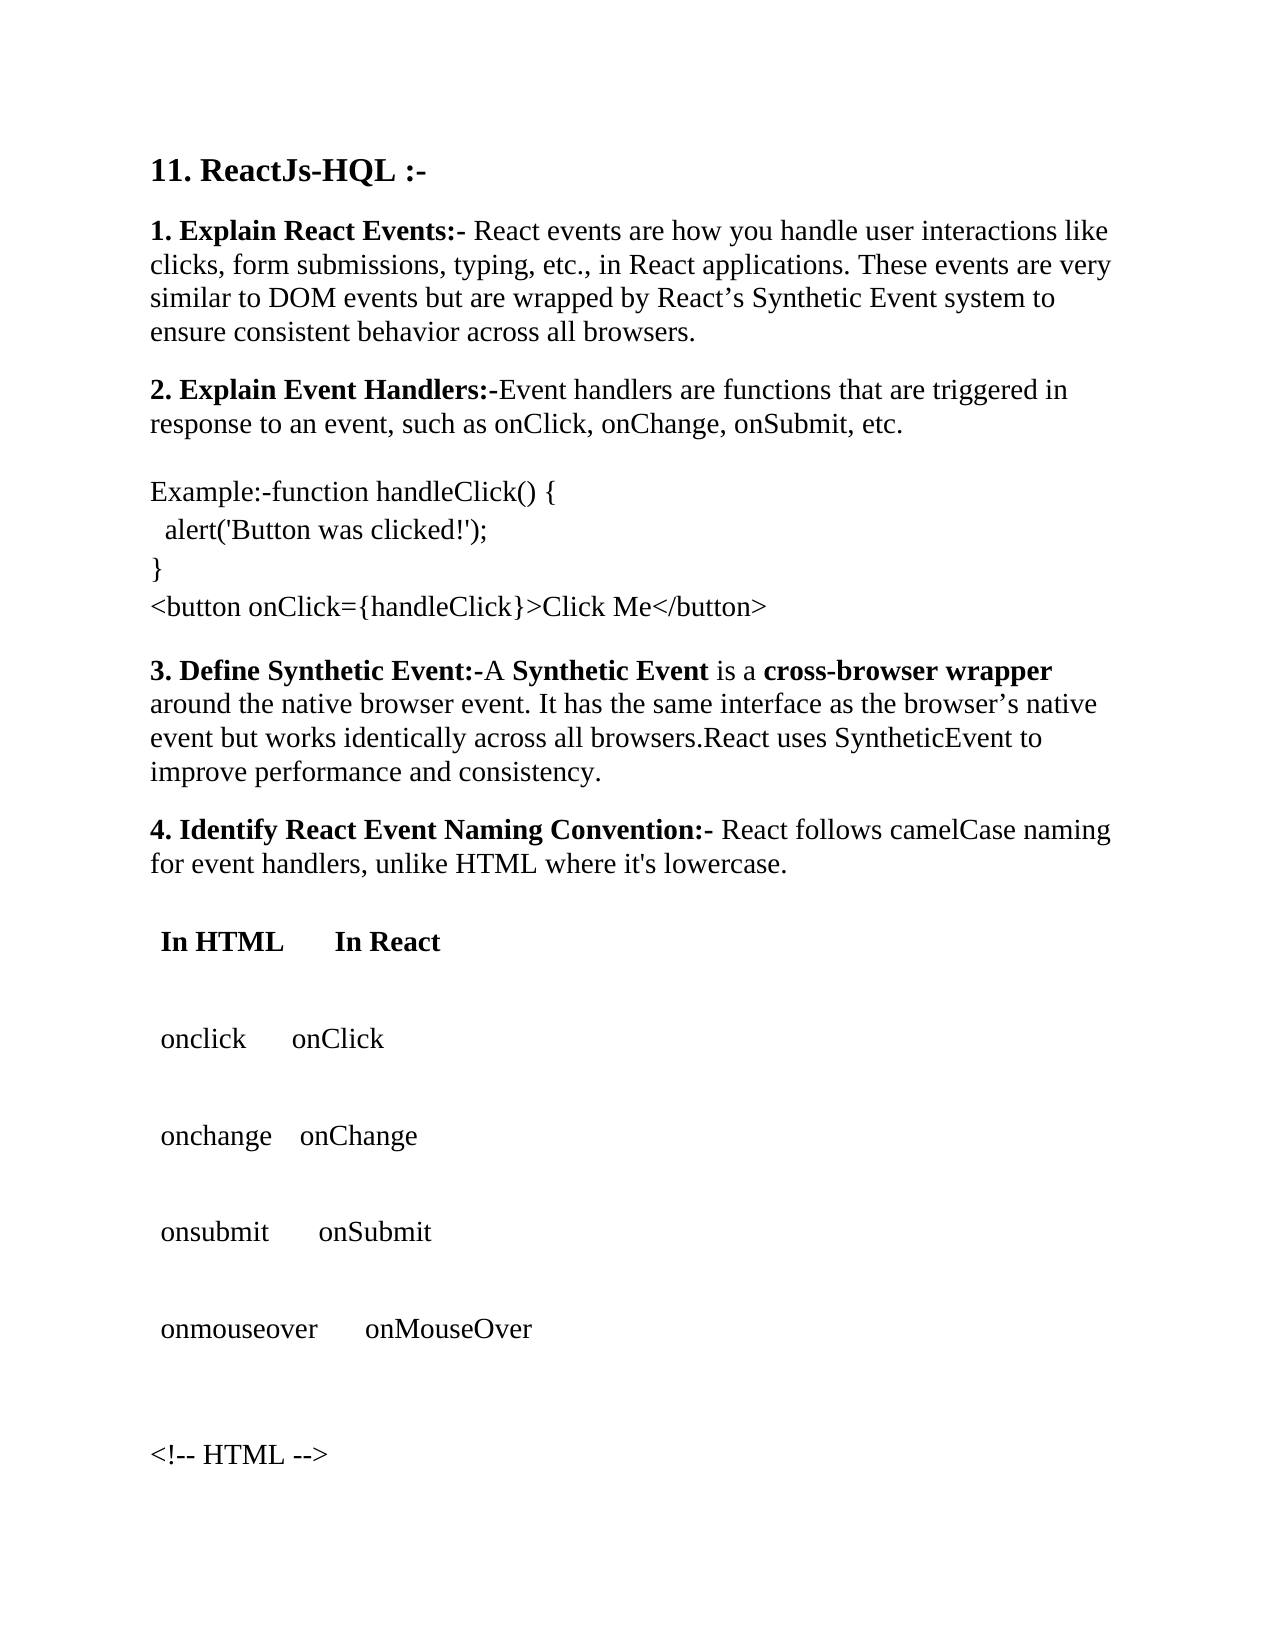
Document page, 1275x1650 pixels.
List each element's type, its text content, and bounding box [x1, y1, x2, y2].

table_header onmouseover [150, 1301, 354, 1437]
text <!-- HTML --> [150, 1437, 1125, 1471]
table_header onSubmit [308, 1204, 466, 1262]
text alert('Button was clicked!'); [150, 512, 1125, 546]
text 11. ReactJs-HQL :- [150, 150, 1125, 188]
subtitle 3. Define Synthetic Event:-A Synthetic Event is a cross-browser wrapper around the native browser event. It has the same interface as the browser’s native event but works identically across all browsers.React uses SyntheticEvent to improve performance and consistency. [150, 653, 1125, 787]
table_header In HTML [150, 914, 314, 972]
table_header onclick [150, 1011, 281, 1069]
text <button onClick={handleClick}>Click Me</button> [150, 589, 1125, 623]
table_header onsubmit [150, 1204, 308, 1262]
table_header In React [314, 914, 461, 972]
table_header onMouseOver [355, 1301, 544, 1437]
text } [150, 551, 1125, 584]
text 1. Explain React Events:- React events are how you handle user interactions like clicks, form submissions, typing, etc., in React applications. These events are very similar to DOM events but are wrapped by React’s Synthetic Event system to ensure consistent behavior across all browsers. [150, 213, 1125, 347]
table_header onchange [150, 1107, 289, 1166]
subtitle 2. Explain Event Handlers:-Event handlers are functions that are triggered in response to an event, such as onClick, onChange, onSubmit, etc. [150, 372, 1125, 439]
text Example:-function handleClick() { [150, 474, 1125, 507]
table_header onChange [289, 1107, 439, 1166]
table_header onClick [281, 1011, 402, 1069]
subtitle 4. Identify React Event Naming Convention:- React follows camelCase naming for event handlers, unlike HTML where it's lowercase. [150, 812, 1125, 879]
